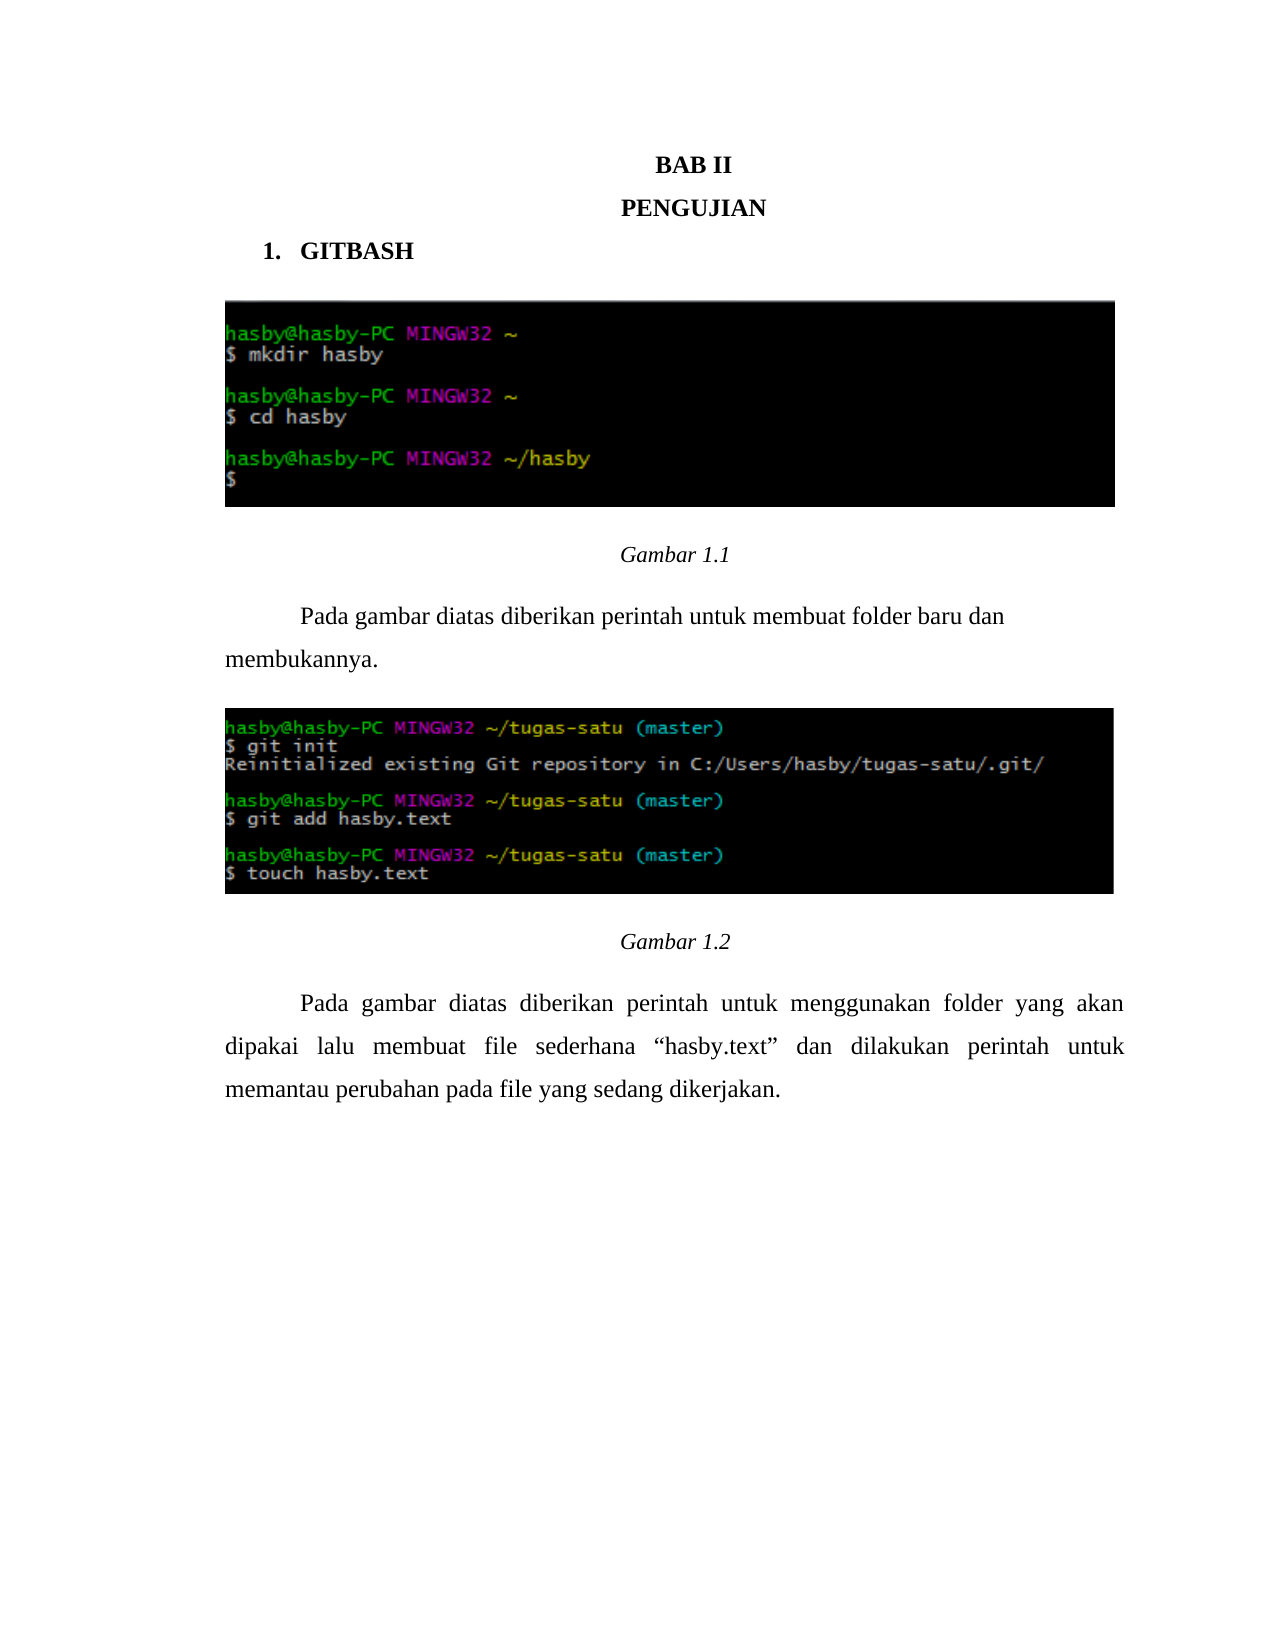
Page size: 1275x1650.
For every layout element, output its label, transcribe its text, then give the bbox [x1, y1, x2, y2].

list PENGUJIAN [262, 193, 1125, 222]
list GITBASH [262, 236, 1125, 265]
list BAB II [262, 150, 1125, 179]
picture [225, 300, 1115, 507]
text Gambar 1.2 [150, 928, 1125, 954]
text Pada gambar diatas diberikan perintah untuk membuat folder baru dan membukannya. [225, 601, 1125, 673]
text Gambar 1.1 [150, 541, 1125, 567]
text Pada gambar diatas diberikan perintah untuk menggunakan folder yang akan dipakai lalu membuat file sederhana “hasby.text” dan dilakukan perintah untuk memantau perubahan pada file yang sedang dikerjakan. [225, 988, 1125, 1103]
picture [225, 708, 1114, 894]
